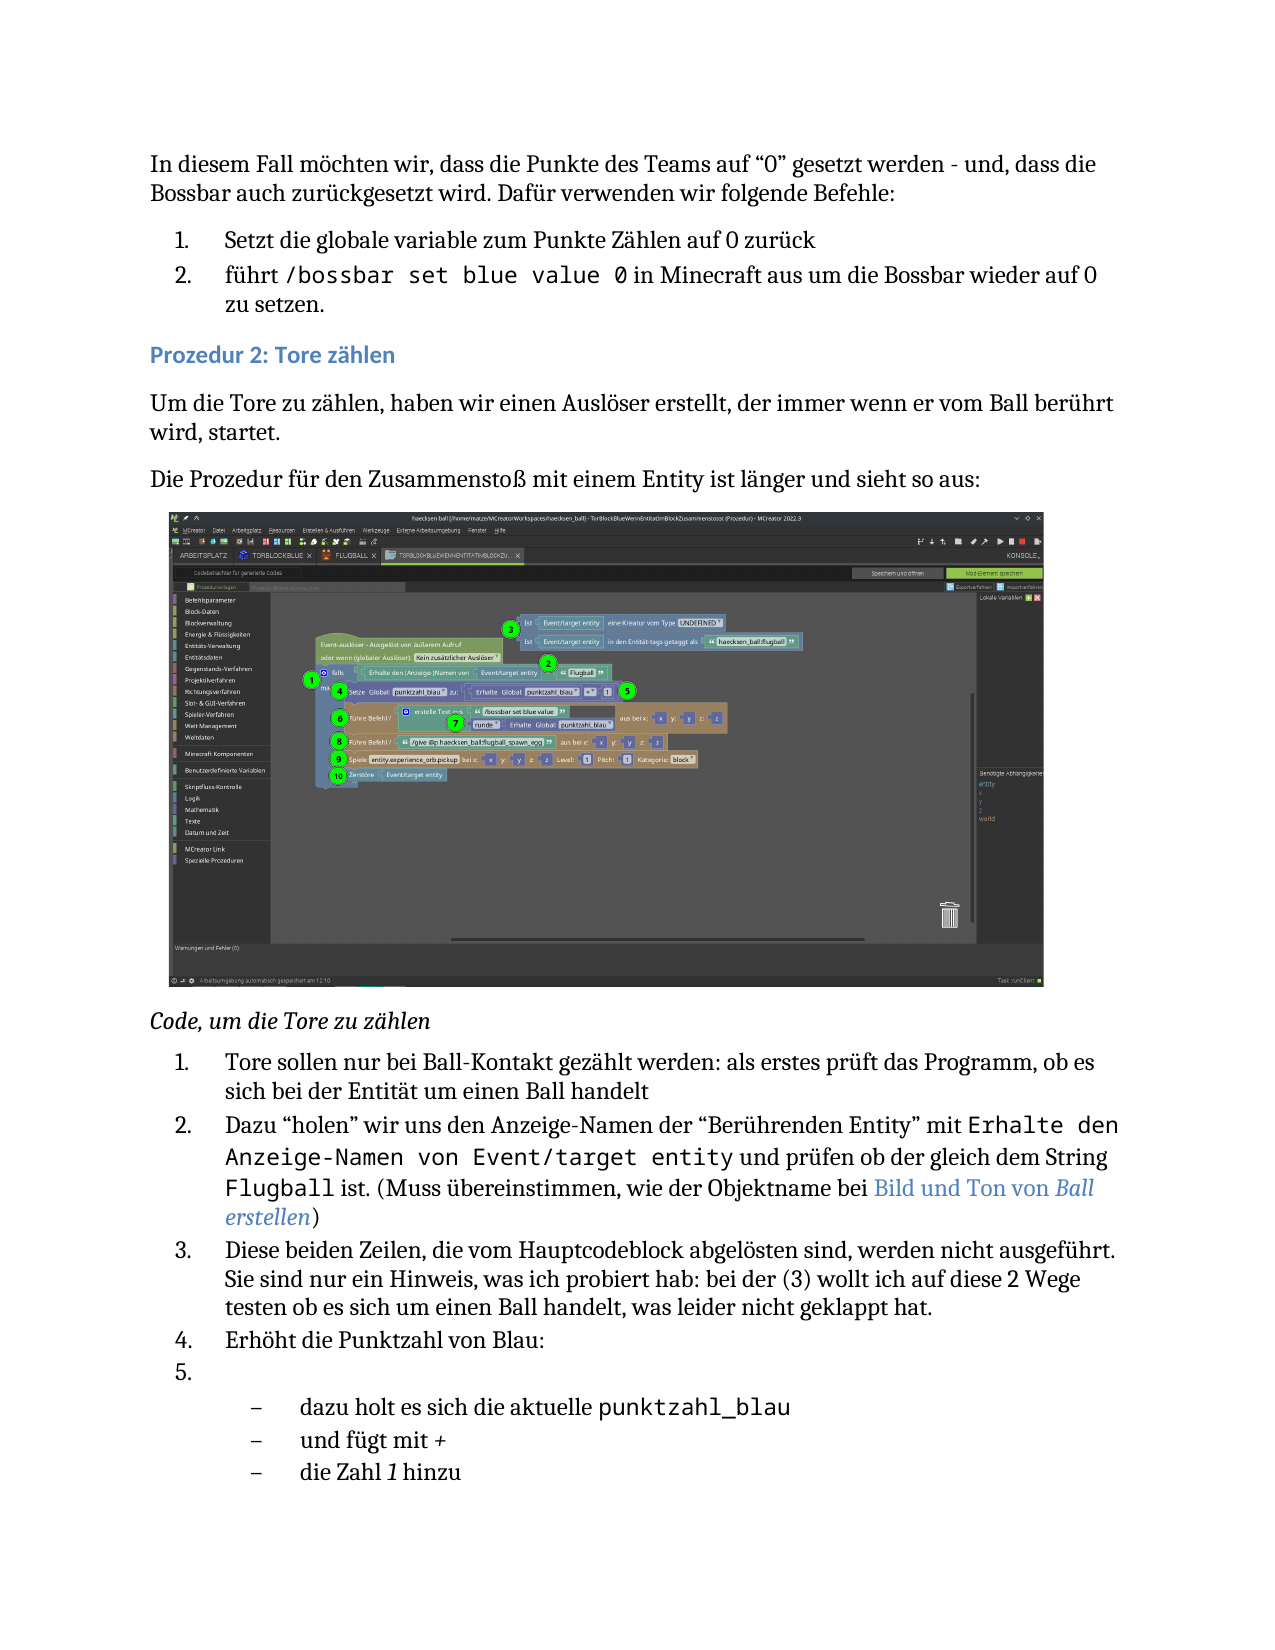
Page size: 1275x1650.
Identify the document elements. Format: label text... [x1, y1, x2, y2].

picture [168, 512, 1044, 987]
list dazu holt es sich die aktuelle punktzahl_blau [250, 1391, 1125, 1422]
subtitle Prozedur 2: Tore zählen [150, 339, 1125, 370]
text Um die Tore zu zählen, haben wir einen Auslöser erstellt, der immer wenn er vom Ball berührt wird, startet. [150, 389, 1125, 446]
list Setzt die globale variable zum Punkte Zählen auf 0 zurück [175, 226, 1125, 255]
text In diesem Fall möchten wir, dass die Punkte des Teams auf “0” gesetzt werden - und, dass die Bossbar auch zurückgesetzt wird. Dafür verwenden wir folgende Befehle: [150, 150, 1125, 207]
list Diese beiden Zeilen, die vom Hauptcodeblock abgelösten sind, werden nicht ausgeführt. Sie sind nur ein Hinweis, was ich probiert hab: bei der (3) wollt ich auf diese 2 Wege testen ob es sich um einen Ball handelt, was leider nicht geklappt hat. [175, 1236, 1125, 1322]
text Die Prozedur für den Zusammenstoß mit einem Entity ist länger und sieht so aus: [150, 465, 1125, 494]
list Erhöht die Punktzahl von Blau: [175, 1326, 1125, 1354]
list und fügt mit + [250, 1426, 1125, 1454]
text Code, um die Tore zu zählen [150, 1007, 1125, 1036]
list Tore sollen nur bei Ball-Kontakt gezählt werden: als erstes prüft das Programm, ob es sich bei der Entität um einen Ball handelt [175, 1048, 1125, 1106]
list Dazu “holen” wir uns den Anzeige-Namen der “Berührenden Entity” mit Erhalte den Anzeige-Namen von Event/target entity und prüfen ob der gleich dem String Flugball ist. (Muss übereinstimmen, wie der Objektname bei Bild und Ton von Ball erstellen) [175, 1109, 1125, 1232]
list die Zahl 1 hinzu [250, 1458, 1125, 1487]
list führt /bossbar set blue value 0 in Minecraft aus um die Bossbar wieder auf 0 zu setzen. [175, 259, 1125, 319]
